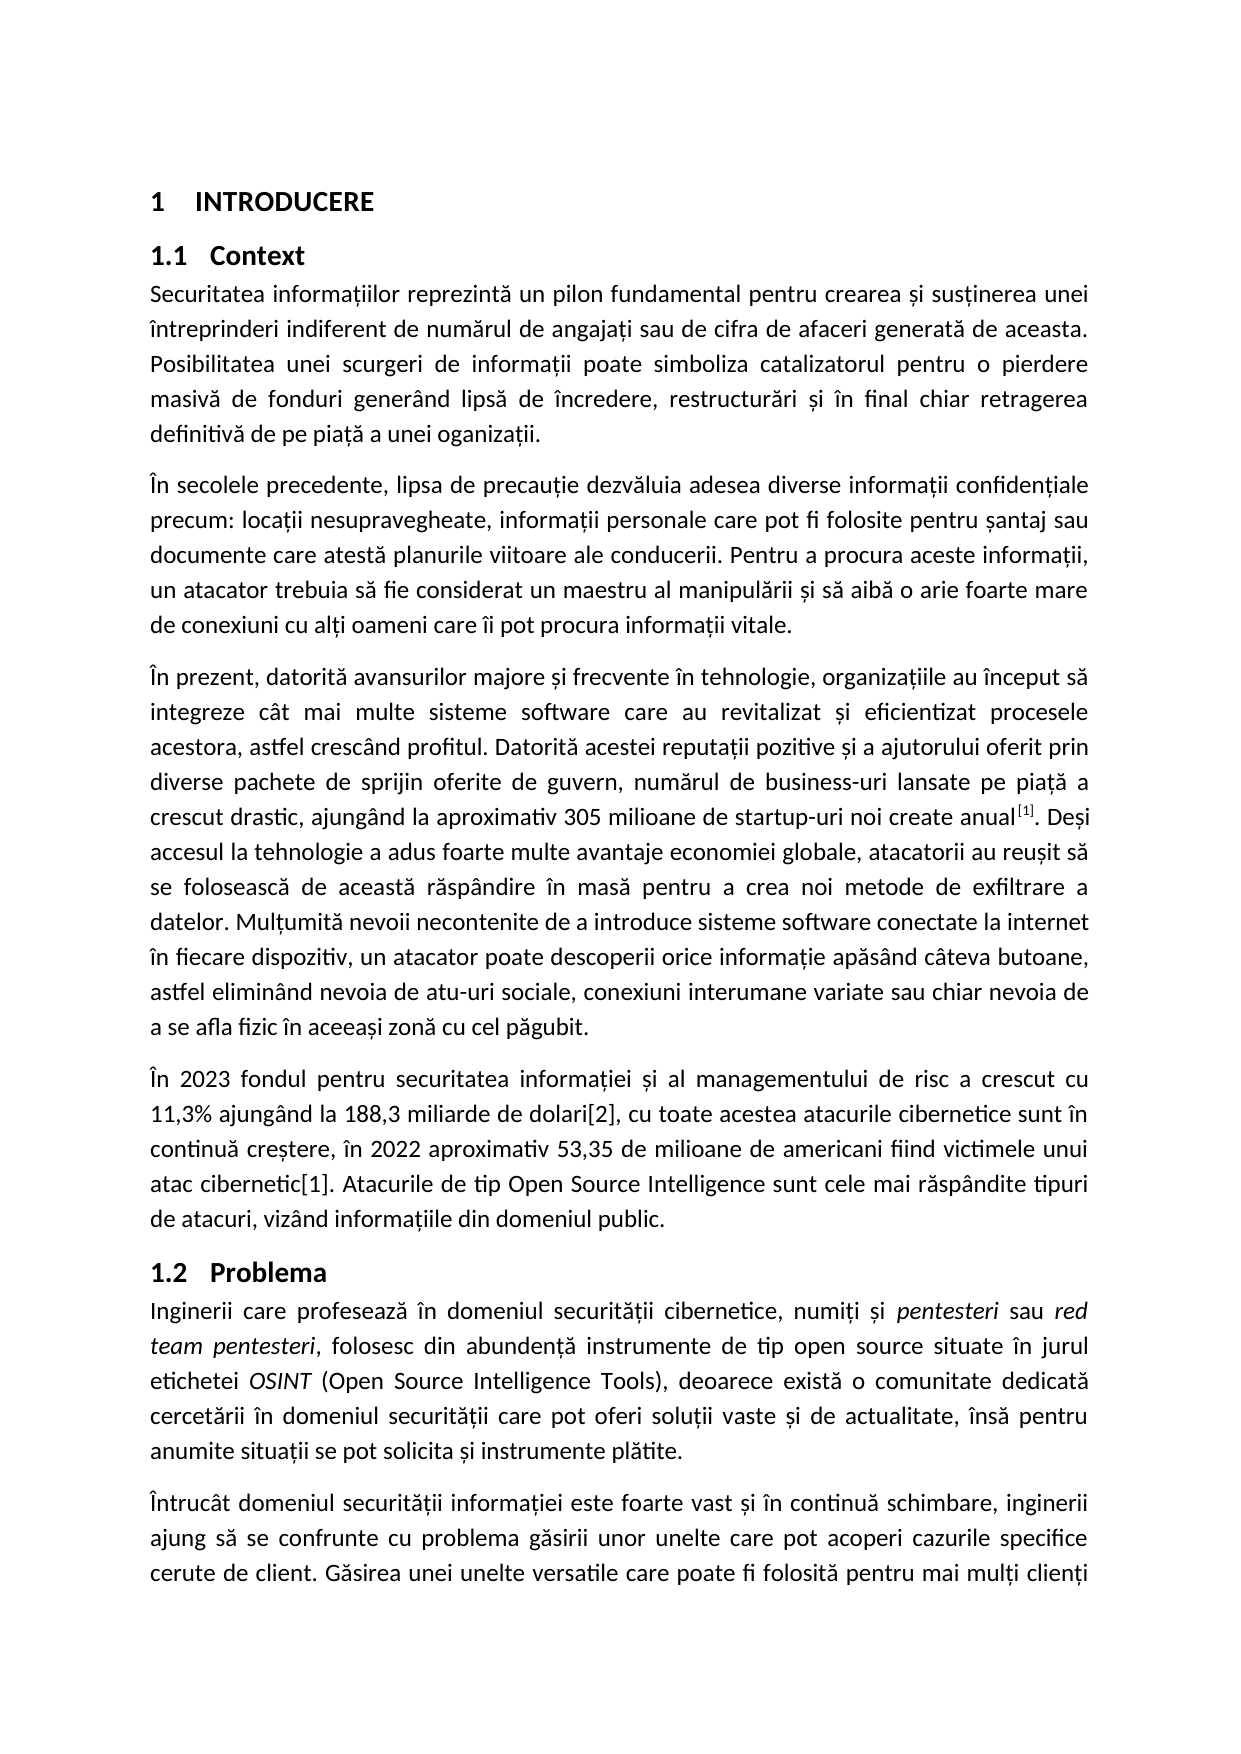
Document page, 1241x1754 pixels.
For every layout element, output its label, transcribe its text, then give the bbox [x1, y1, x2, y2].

subtitle Introducere [150, 183, 1090, 219]
text În 2023 fondul pentru securitatea informației și al managementului de risc a crescut cu 11,3% ajungând la 188,3 miliarde de dolari[2], cu toate acestea atacurile cibernetice sunt în continuă creștere, în 2022 aproximativ 53,35 de milioane de americani fiind victimele unui atac cibernetic[1]. Atacurile de tip Open Source Intelligence sunt cele mai răspândite tipuri de atacuri, vizând informațiile din domeniul public. [150, 1063, 1090, 1233]
text În prezent, datorită avansurilor majore și frecvente în tehnologie, organizațiile au început să integreze cât mai multe sisteme software care au revitalizat și eficientizat procesele acestora, astfel crescând profitul. Datorită acestei reputații pozitive și a ajutorului oferit prin diverse pachete de sprijin oferite de guvern, numărul de business-uri lansate pe piață a crescut drastic, ajungând la aproximativ 305 milioane de startup-uri noi create anual[1]. Deși accesul la tehnologie a adus foarte multe avantaje economiei globale, atacatorii au reușit să se folosească de această răspândire în masă pentru a crea noi metode de exfiltrare a datelor. Mulțumită nevoii necontenite de a introduce sisteme software conectate la internet în fiecare dispozitiv, un atacator poate descoperii orice informație apăsând câteva butoane, astfel eliminând nevoia de atu-uri sociale, conexiuni interumane variate sau chiar nevoia de a se afla fizic în aceeași zonă cu cel păgubit. [150, 661, 1090, 1042]
subtitle Context [150, 237, 1090, 272]
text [150, 1487, 1090, 1587]
subtitle Problema [150, 1254, 1090, 1290]
text În secolele precedente, lipsa de precauție dezvăluia adesea diverse informații confidențiale precum: locații nesupravegheate, informații personale care pot fi folosite pentru șantaj sau documente care atestă planurile viitoare ale conducerii. Pentru a procura aceste informații, un atacator trebuia să fie considerat un maestru al manipulării și să aibă o arie foarte mare de conexiuni cu alți oameni care îi pot procura informații vitale. [150, 469, 1090, 640]
text Inginerii care profesează în domeniul securității cibernetice, numiți și pentesteri sau red team pentesteri, folosesc din abundență instrumente de tip open source situate în jurul etichetei OSINT (Open Source Intelligence Tools), deoarece există o comunitate dedicată cercetării în domeniul securității care pot oferi soluții vaste și de actualitate, însă pentru anumite situații se pot solicita și instrumente plătite. [150, 1295, 1090, 1466]
text Securitatea informațiilor reprezintă un pilon fundamental pentru crearea și susținerea unei întreprinderi indiferent de numărul de angajați sau de cifra de afaceri generată de aceasta. Posibilitatea unei scurgeri de informații poate simboliza catalizatorul pentru o pierdere masivă de fonduri generând lipsă de încredere, restructurări și în final chiar retragerea definitivă de pe piață a unei oganizații. [150, 278, 1090, 448]
